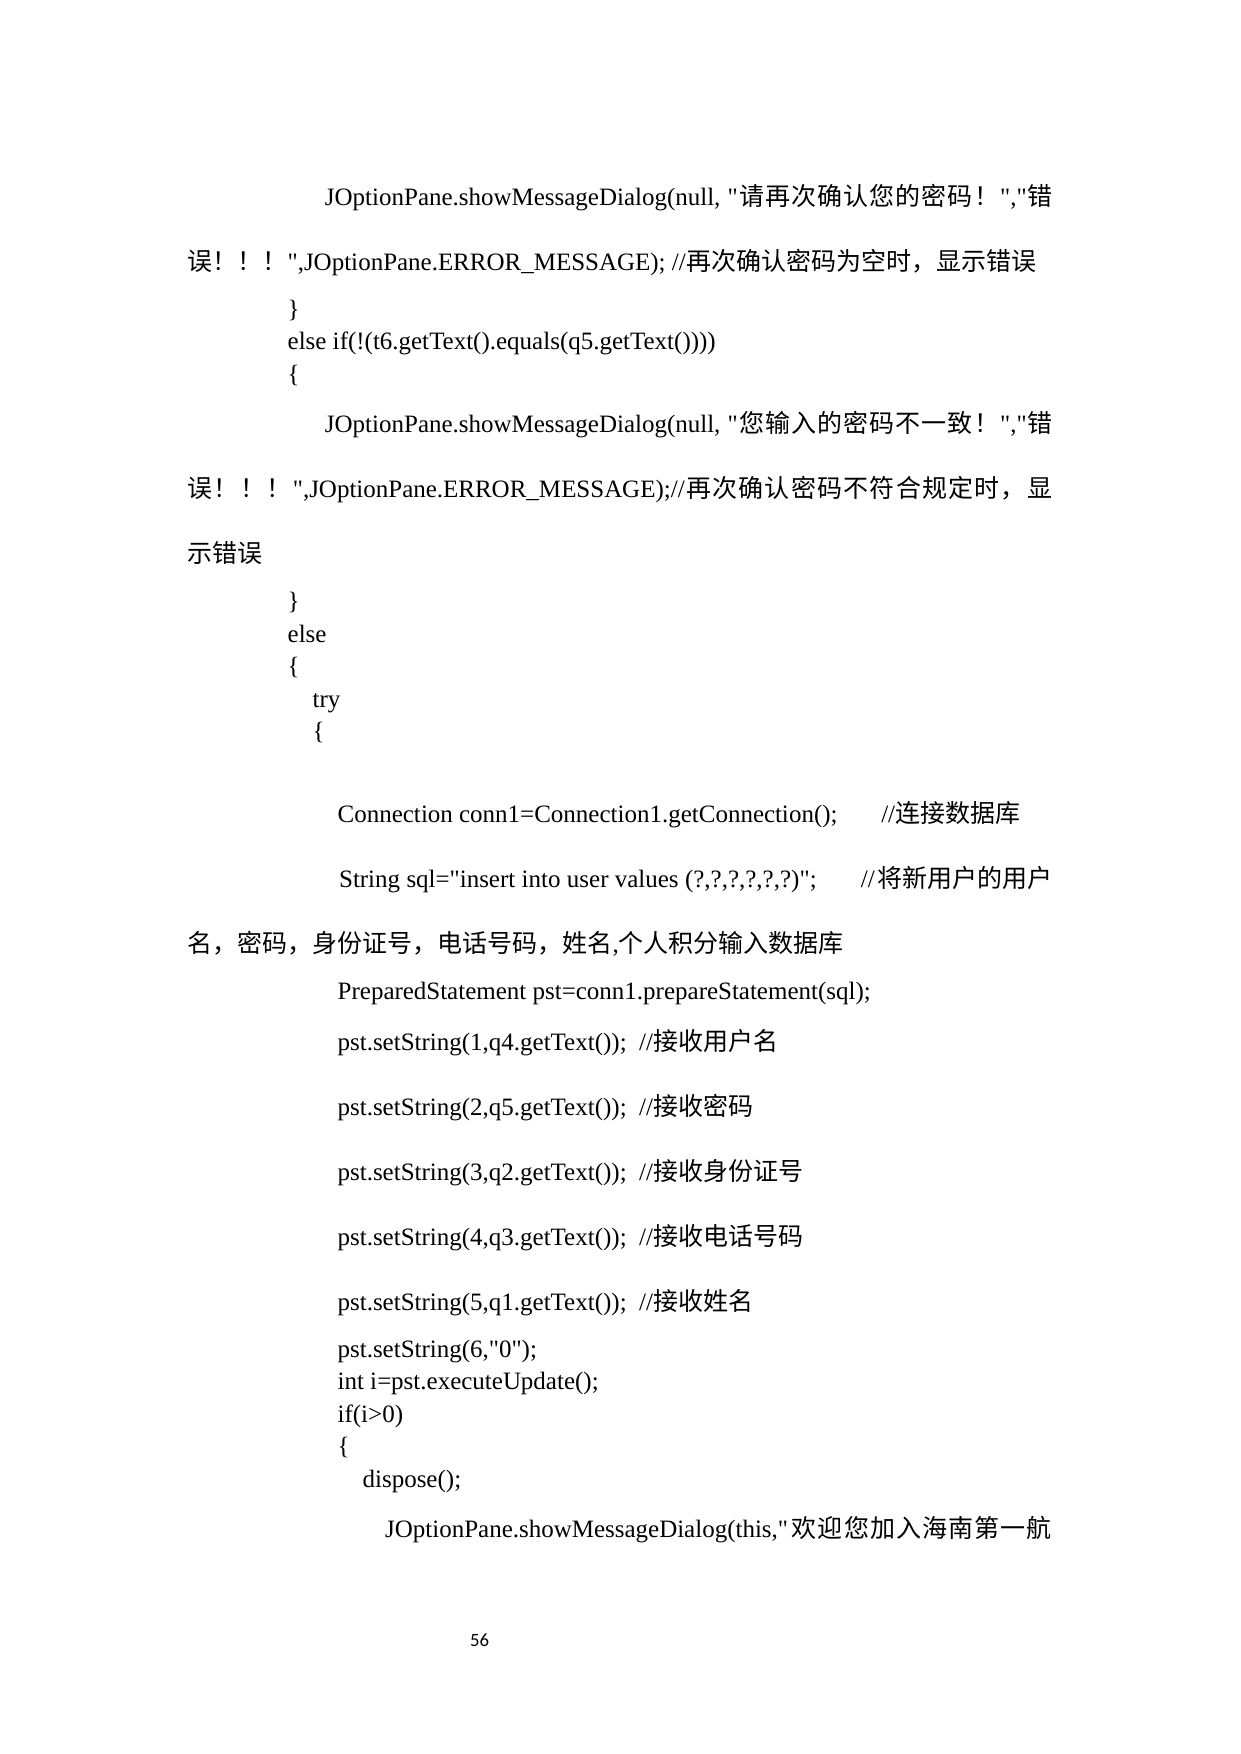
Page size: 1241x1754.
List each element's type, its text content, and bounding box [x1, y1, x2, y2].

text pst.setString(2,q5.getText()); //接收密码 [187, 1072, 1053, 1137]
text pst.setString(6,"0"); [187, 1332, 1053, 1364]
text String sql="insert into user values (?,?,?,?,?,?)"; //将新用户的用户名，密码，身份证号，电话号码，姓名,个人积分输入数据库 [187, 844, 1053, 974]
text { [187, 1429, 1053, 1462]
text PreparedStatement pst=conn1.prepareStatement(sql); [187, 974, 1053, 1007]
text { [187, 649, 1053, 682]
text dispose(); [187, 1462, 1053, 1494]
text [187, 1494, 1053, 1559]
text pst.setString(4,q3.getText()); //接收电话号码 [187, 1202, 1053, 1267]
text if(i>0) [187, 1397, 1053, 1429]
text else [187, 617, 1053, 649]
text else if(!(t6.getText().equals(q5.getText()))) [187, 324, 1053, 357]
text { [187, 357, 1053, 389]
text JOptionPane.showMessageDialog(null, "请再次确认您的密码！","错误！！！",JOptionPane.ERROR_MESSAGE); //再次确认密码为空时，显示错误 [187, 162, 1053, 292]
text try [187, 682, 1053, 714]
text Connection conn1=Connection1.getConnection(); //连接数据库 [187, 779, 1053, 844]
text JOptionPane.showMessageDialog(null, "您输入的密码不一致！","错误！！！",JOptionPane.ERROR_MESSAGE);//再次确认密码不符合规定时，显示错误 [187, 389, 1053, 584]
text pst.setString(3,q2.getText()); //接收身份证号 [187, 1137, 1053, 1202]
text pst.setString(1,q4.getText()); //接收用户名 [187, 1007, 1053, 1072]
text } [187, 584, 1053, 617]
text } [187, 292, 1053, 324]
text pst.setString(5,q1.getText()); //接收姓名 [187, 1267, 1053, 1332]
text int i=pst.executeUpdate(); [187, 1364, 1053, 1397]
text { [187, 714, 1053, 747]
